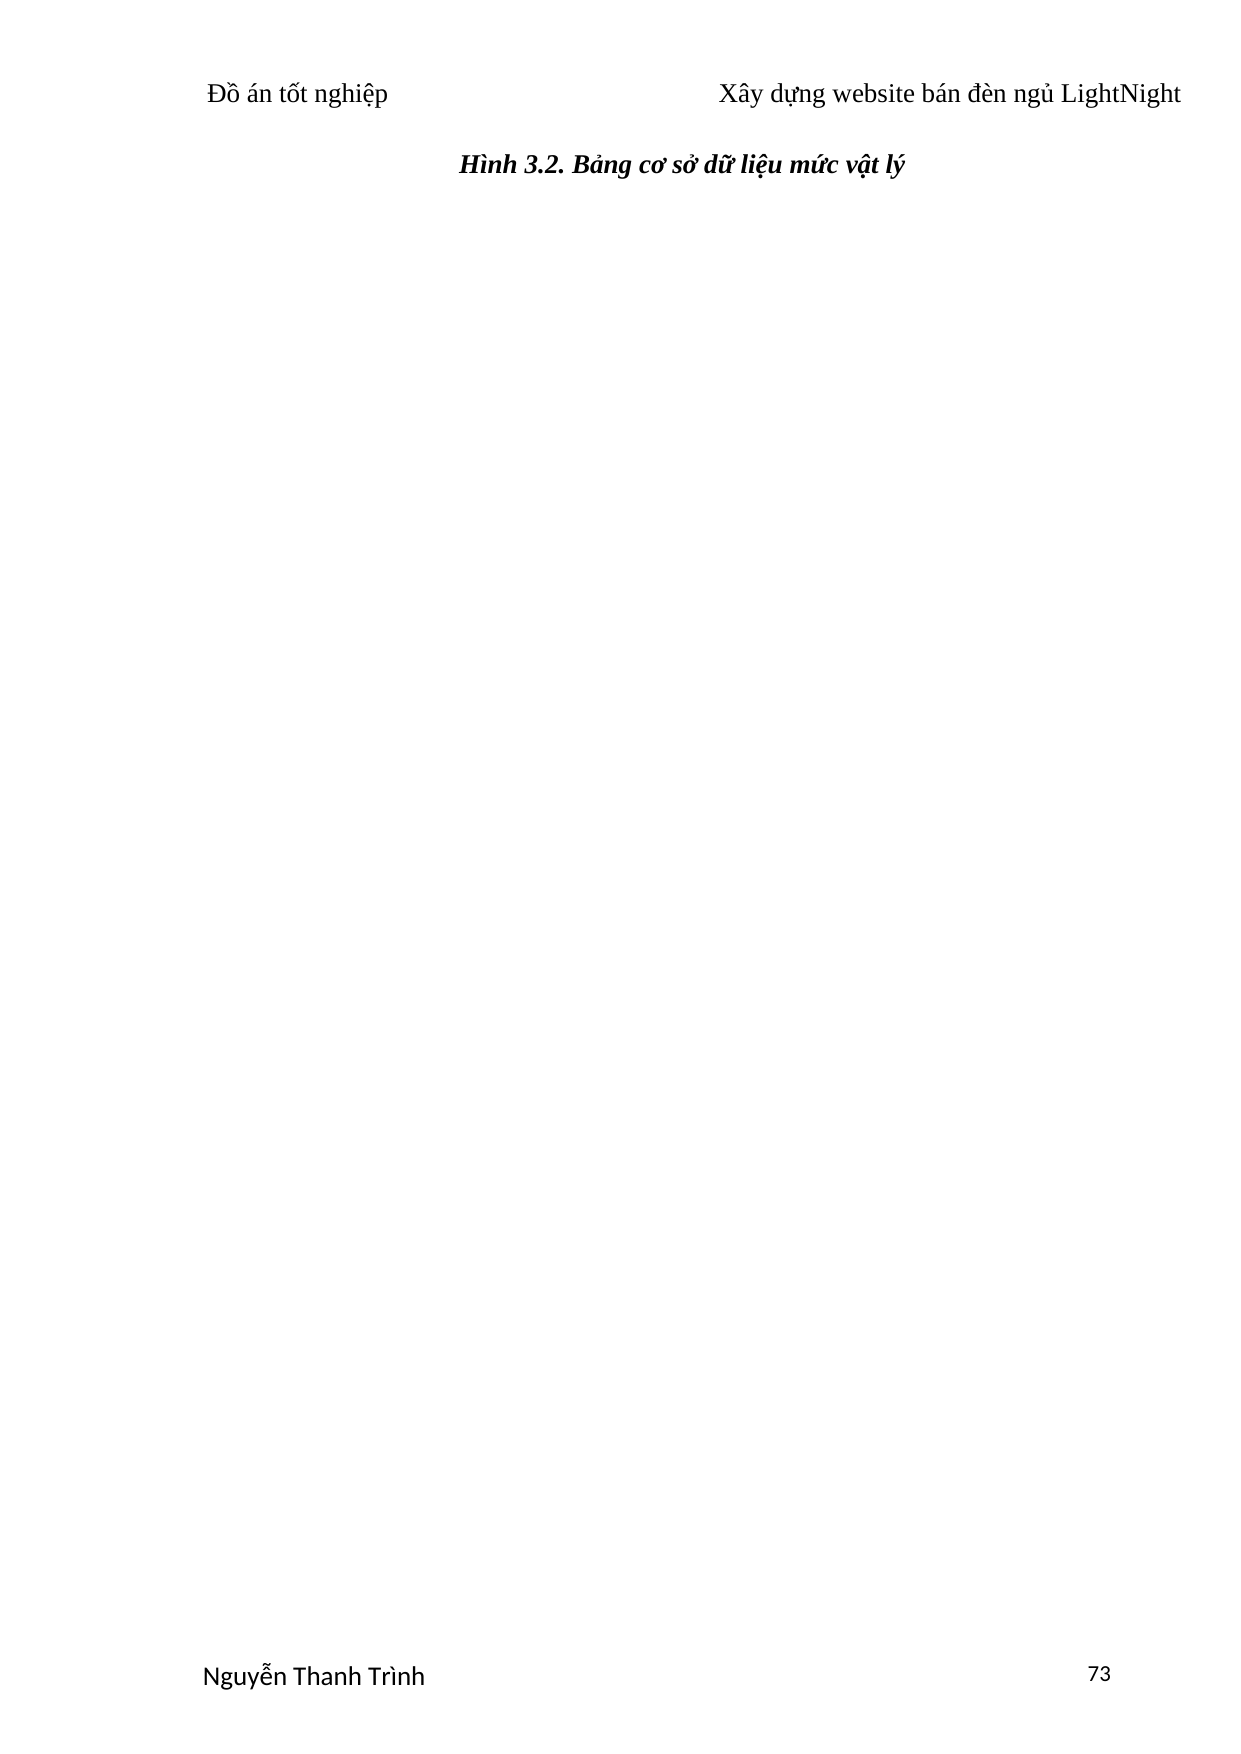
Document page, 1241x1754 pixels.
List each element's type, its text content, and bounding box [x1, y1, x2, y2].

text Hình 3.2. Bảng cơ sở dữ liệu mức vật lý [244, 148, 1122, 179]
